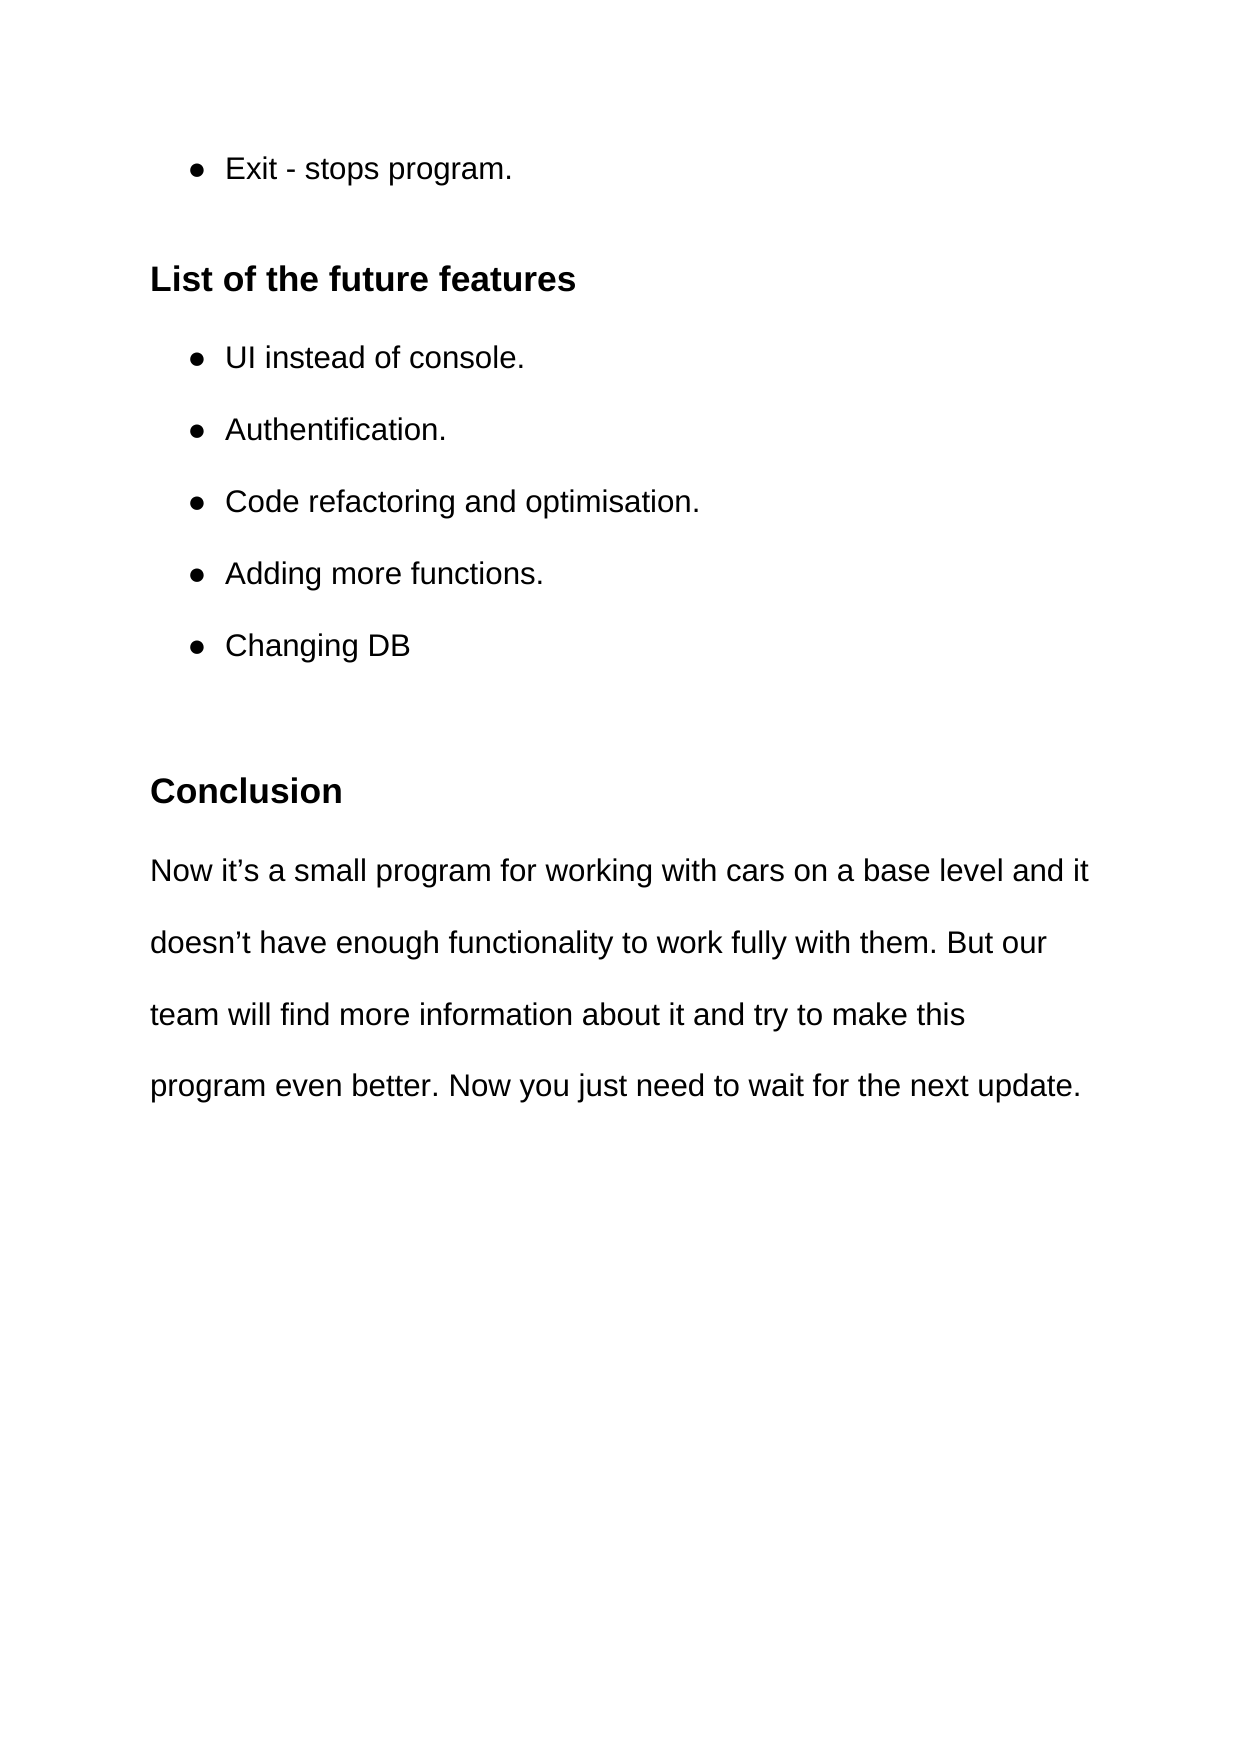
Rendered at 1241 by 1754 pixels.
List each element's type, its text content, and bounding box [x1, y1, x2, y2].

list Code refactoring and optimisation. [187, 483, 1090, 519]
text Now it’s a small program for working with cars on a base level and it doesn’t have enough functionality to work fully with them. But our team will find more information about it and try to make this program even better. Now you just need to wait for the next update. [150, 852, 1090, 1103]
text List of the future features [150, 258, 1090, 298]
list UI instead of console. [187, 339, 1090, 375]
list Exit - stops program. [187, 150, 1090, 186]
list Authentification. [187, 411, 1090, 447]
list Adding more functions. [187, 555, 1090, 591]
text Conclusion [150, 770, 1090, 811]
list Changing DB [187, 627, 1090, 663]
